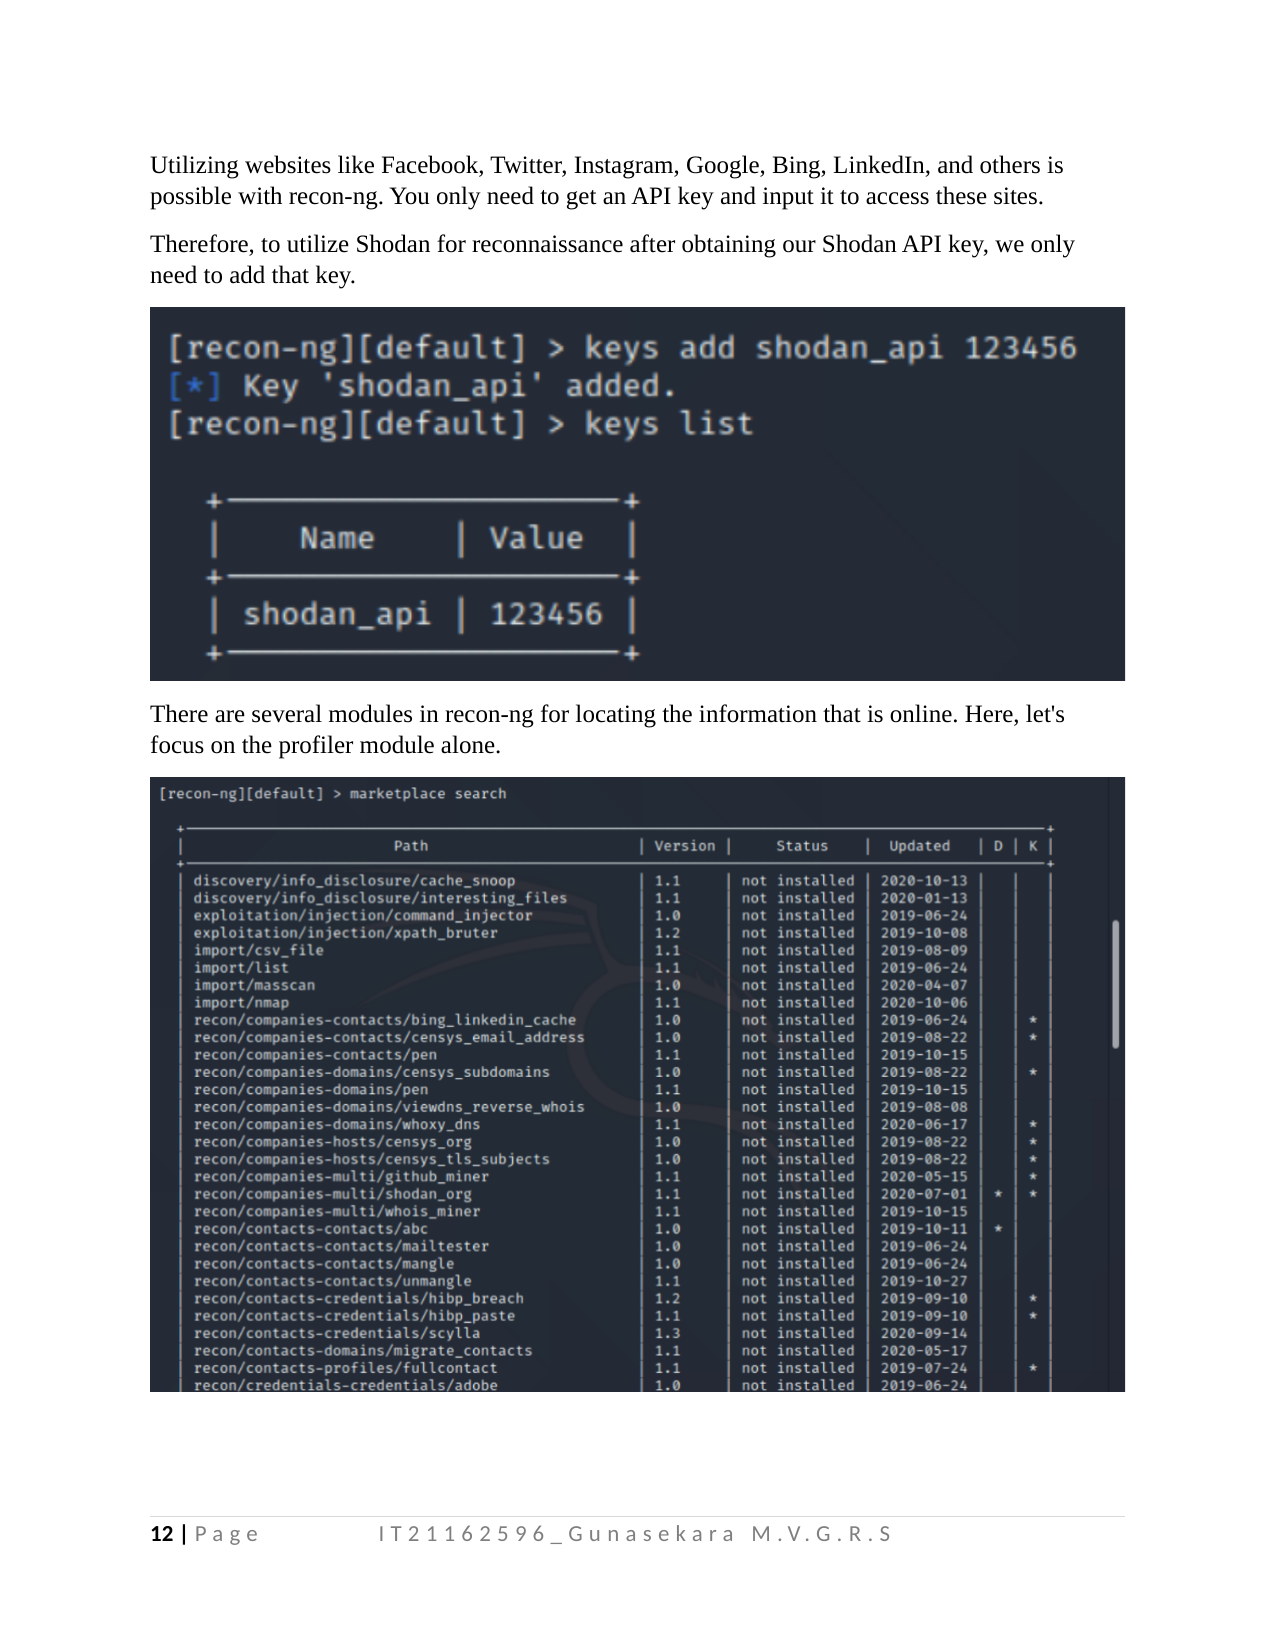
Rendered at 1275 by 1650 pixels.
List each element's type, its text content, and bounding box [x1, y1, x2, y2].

picture [150, 777, 1125, 1392]
text Therefore, to utilize Shodan for reconnaissance after obtaining our Shodan API key, we only need to add that key. [150, 229, 1125, 288]
text Utilizing websites like Facebook, Twitter, Instagram, Google, Bing, LinkedIn, and others is possible with recon-ng. You only need to get an API key and input it to access these sites. [150, 150, 1125, 210]
picture [150, 307, 1125, 681]
text There are several modules in recon-ng for locating the information that is online. Here, let's focus on the profiler module alone. [150, 699, 1125, 759]
